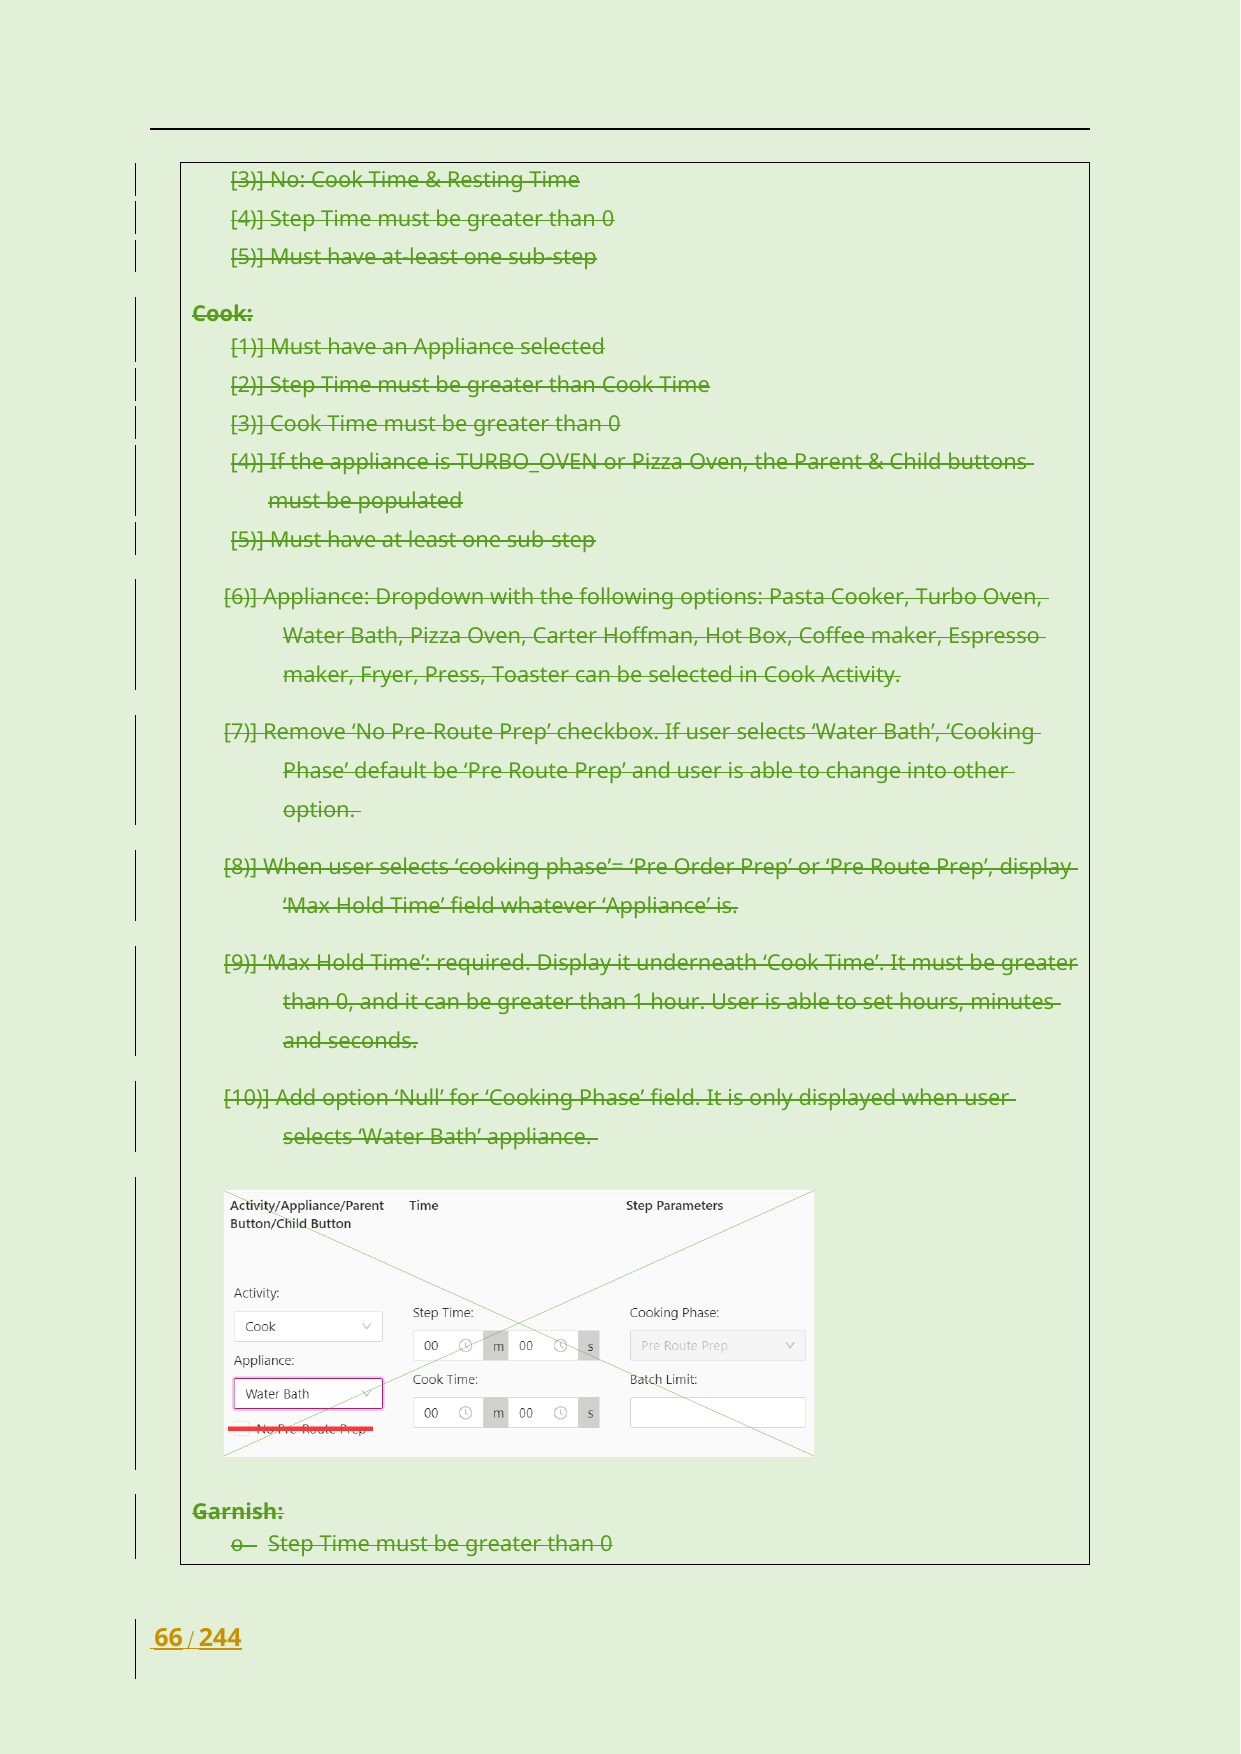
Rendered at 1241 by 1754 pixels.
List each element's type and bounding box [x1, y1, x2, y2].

picture [521, 1191, 815, 1455]
picture [224, 1324, 813, 1457]
picture [223, 1191, 516, 1455]
table_cell [181, 163, 1089, 1564]
picture [226, 1190, 812, 1322]
